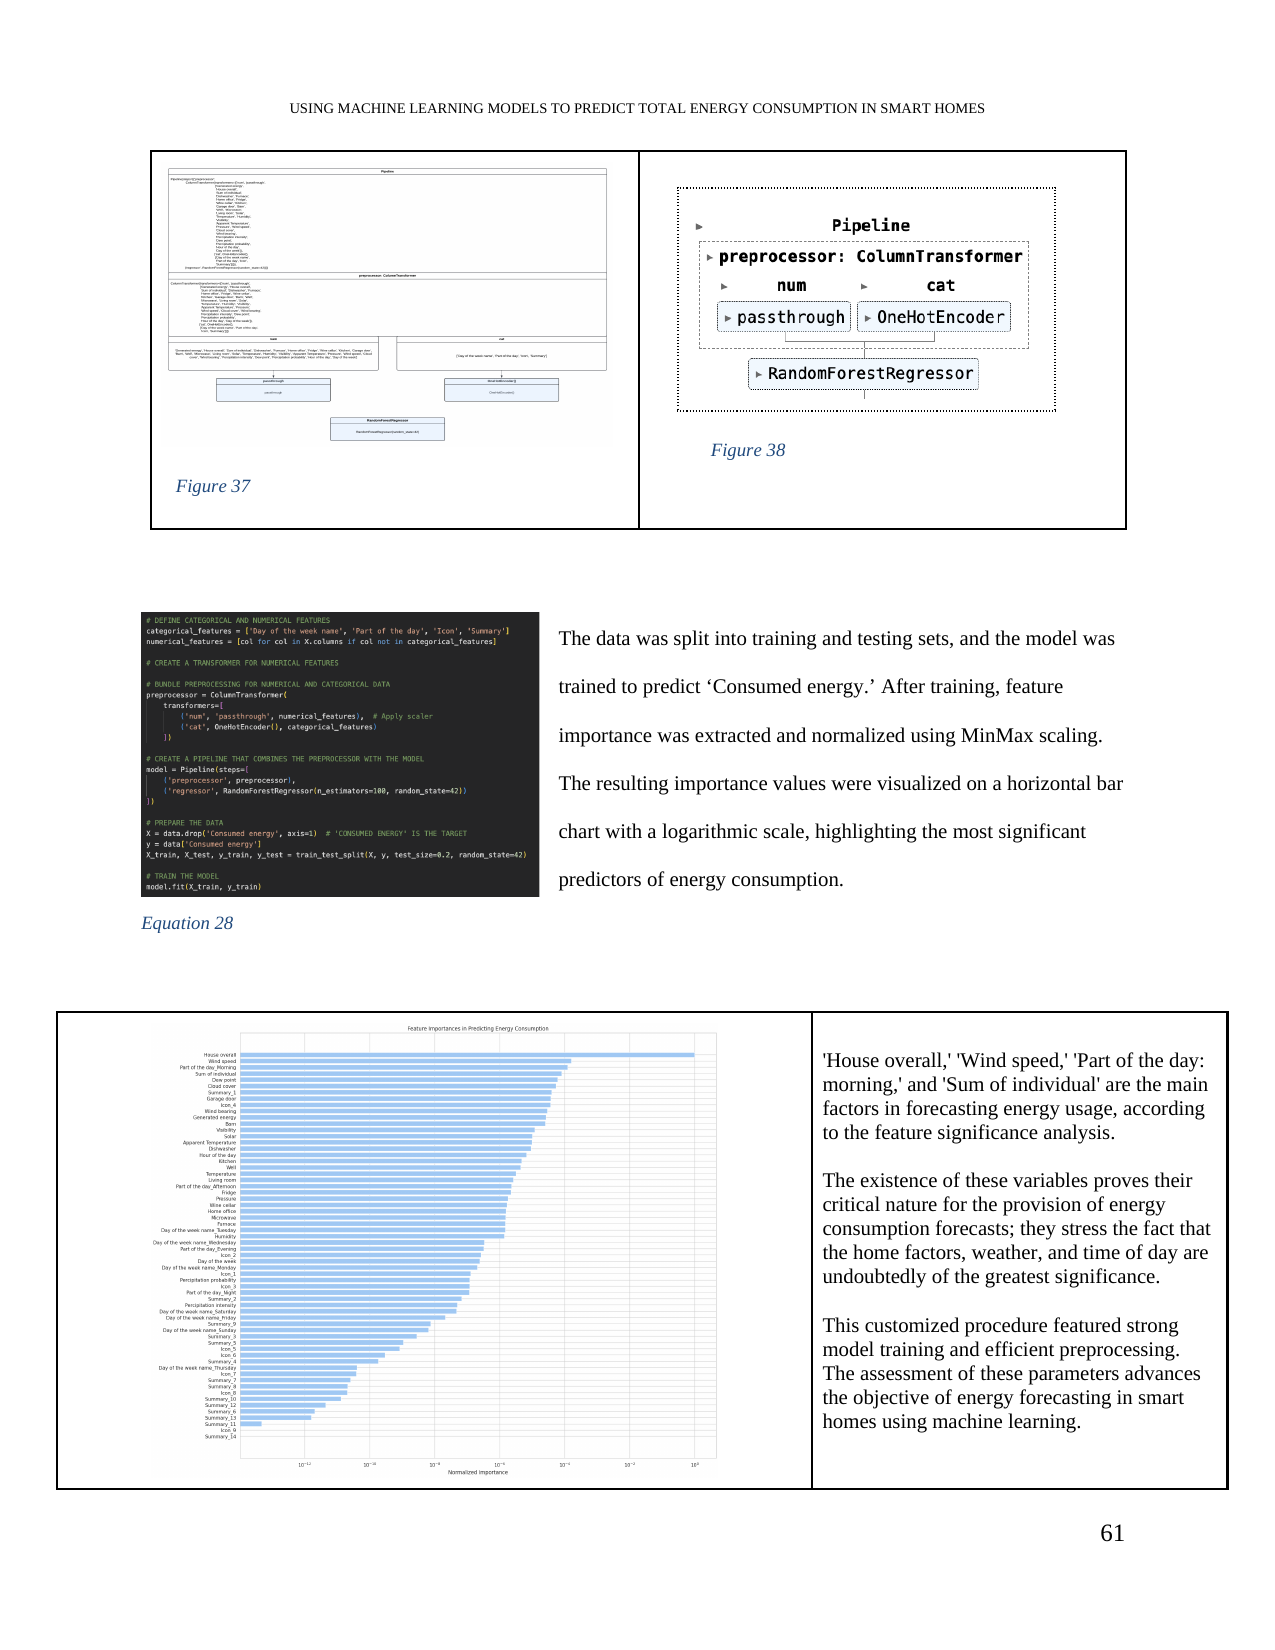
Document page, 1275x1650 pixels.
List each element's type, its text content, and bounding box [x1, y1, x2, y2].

table_header [640, 152, 1125, 528]
picture [691, 216, 1036, 399]
table_header [58, 1013, 811, 1488]
text The data was split into training and testing sets, and the model was trained to predict ‘Consumed energy.’ After training, feature importance was extracted and normalized using MinMax scaling. The resulting importance values were visualized on a horizontal bar chart with a logarithmic scale, highlighting the most significant predictors of energy consumption. [540, 626, 1125, 891]
picture [161, 162, 613, 447]
picture [151, 1023, 719, 1478]
picture [141, 612, 540, 897]
table_header 'House overall,' 'Wind speed,' 'Part of the day: morning,' and 'Sum of individual' are the main factors in forecasting energy usage, according to the feature significance analysis. The existence of these variables proves their critical nature for the provision of energy consumption forecasts; they stress the fact that the home factors, weather, and time of day are undoubtedly of the greatest significance. This customized procedure featured strong model training and efficient preprocessing. The assessment of these parameters advances the objective of energy forecasting in smart homes using machine learning. [813, 1013, 1226, 1488]
